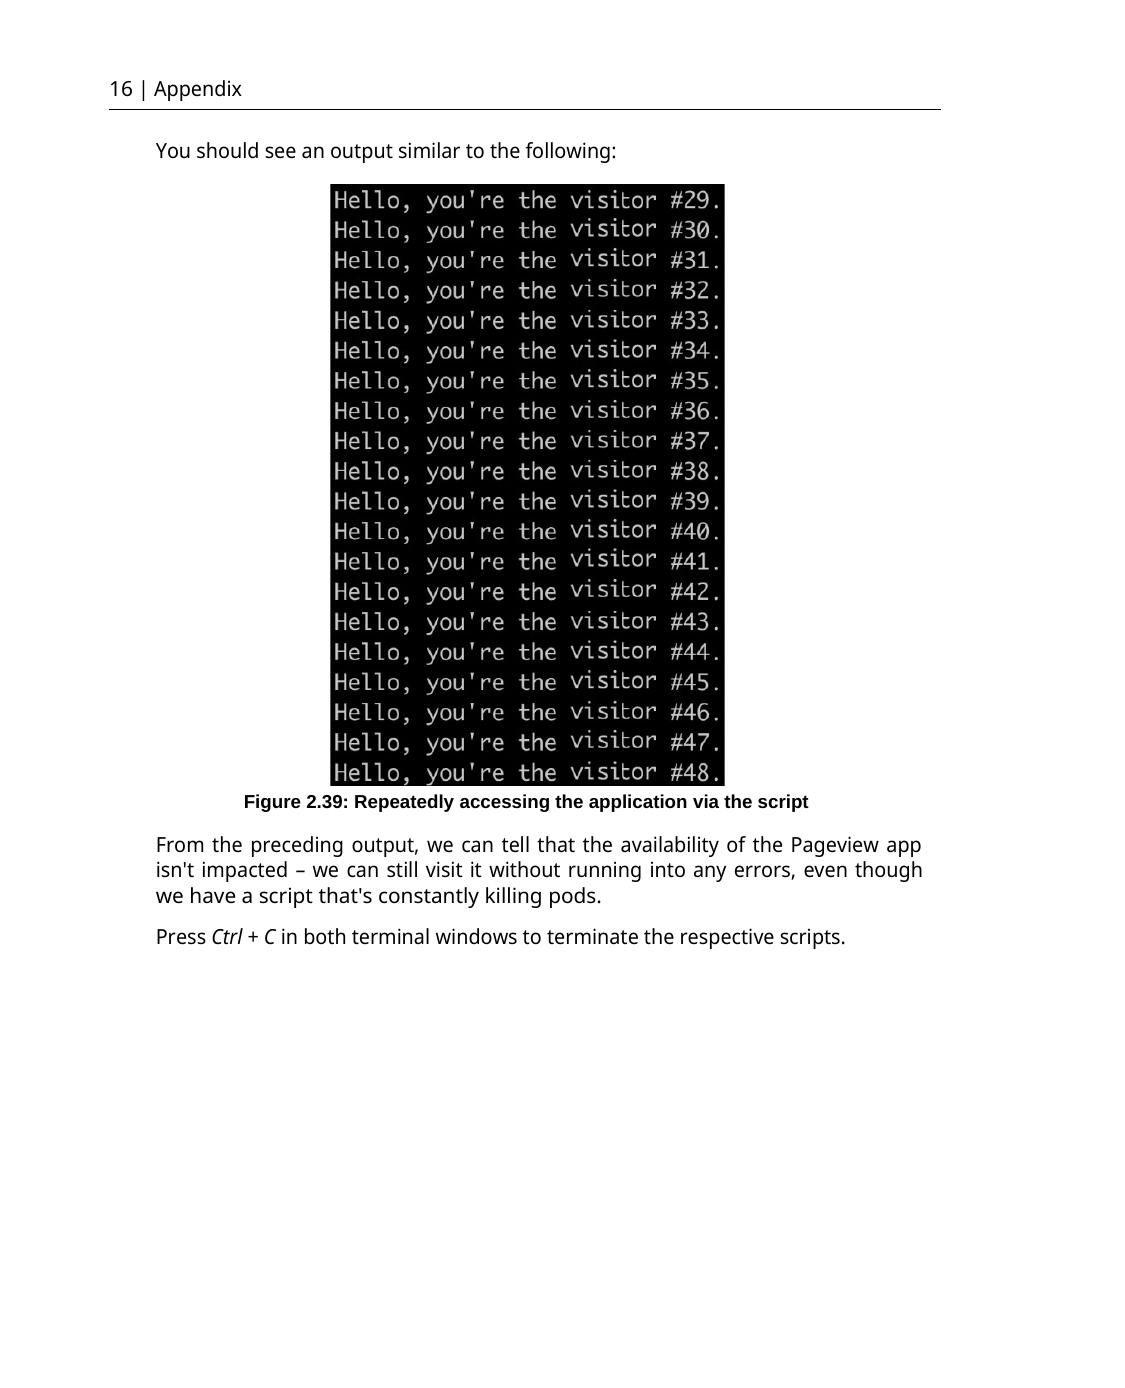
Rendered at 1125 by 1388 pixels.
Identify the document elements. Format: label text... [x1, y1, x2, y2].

picture [330, 184, 725, 786]
text Press Ctrl + C in both terminal windows to terminate the respective scripts. [156, 922, 1029, 951]
text You should see an output similar to the following: [156, 136, 1029, 165]
text From the preceding output, we can tell that the availability of the Pageview app isn't impacted – we can still visit it without running into any errors, even though we have a script that's constantly killing pods. [156, 832, 924, 909]
